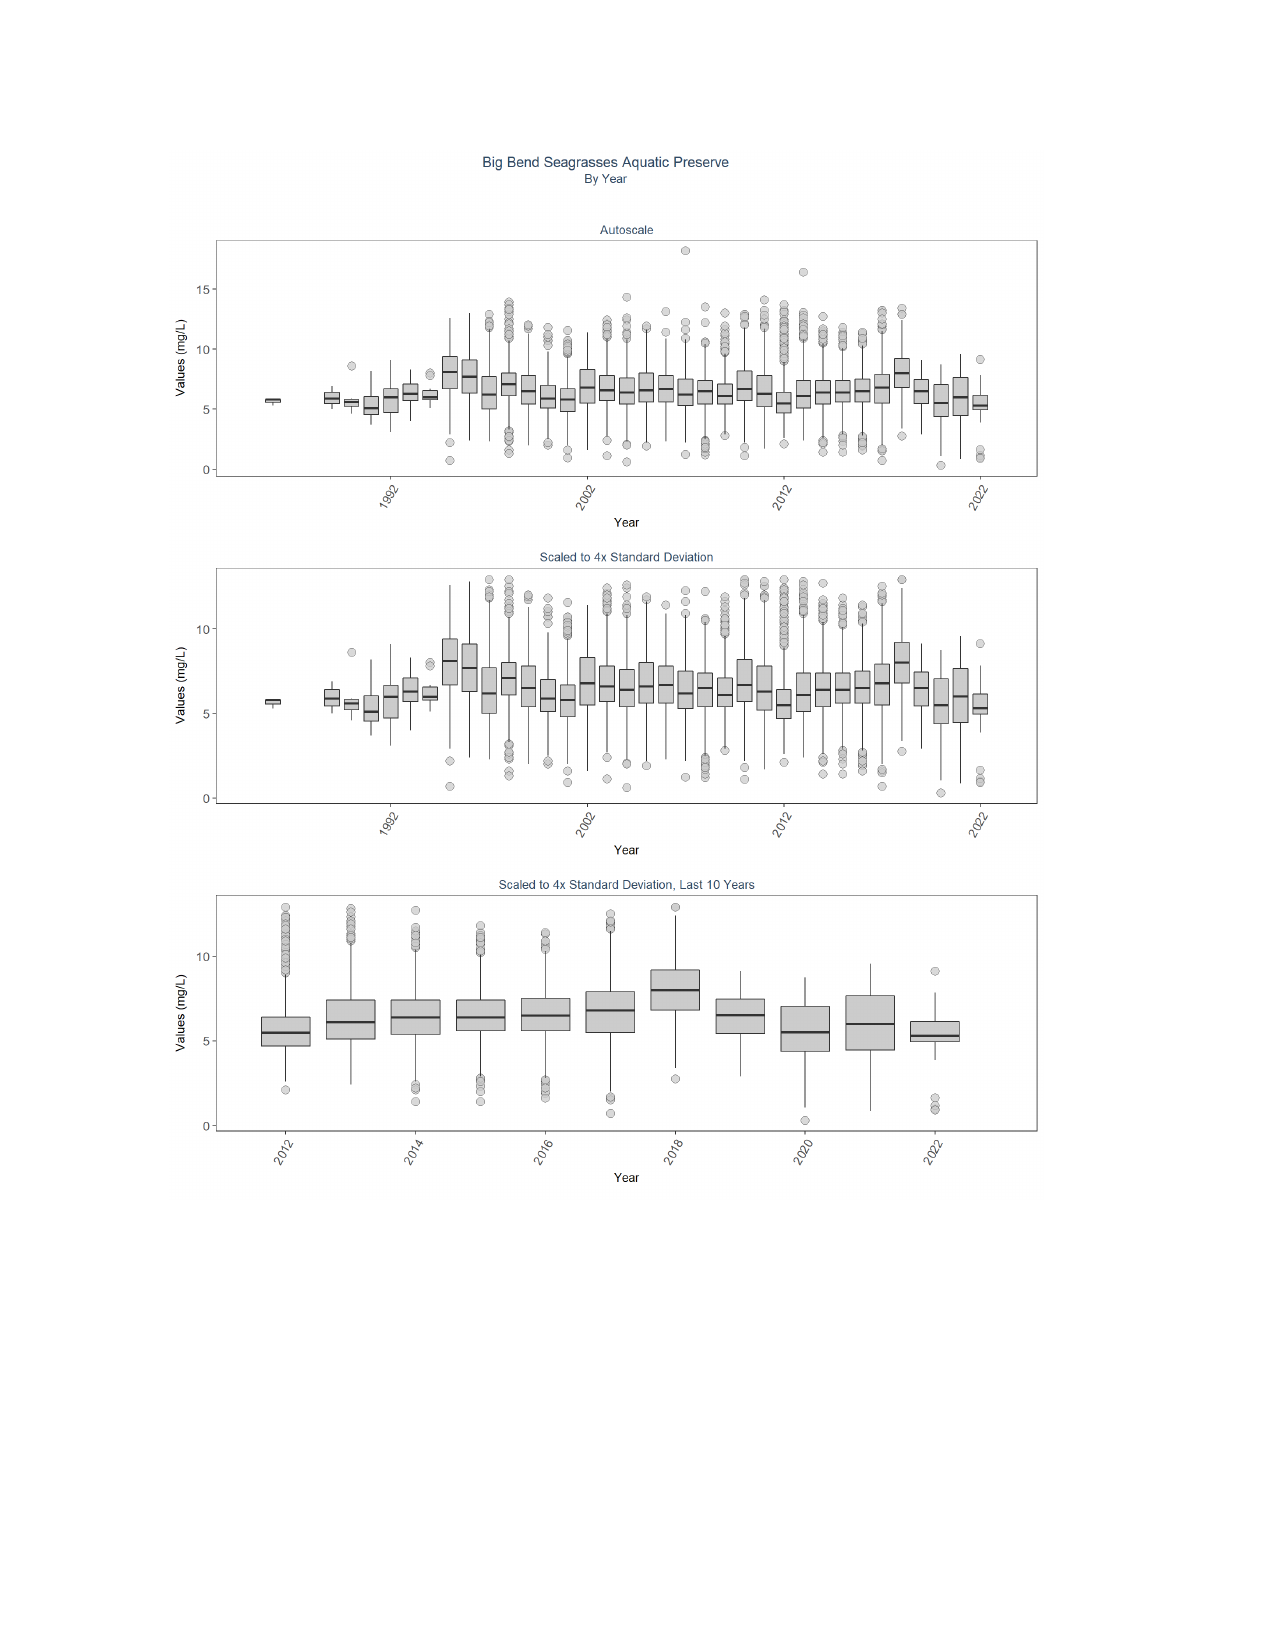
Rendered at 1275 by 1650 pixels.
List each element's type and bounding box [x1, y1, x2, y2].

picture [168, 150, 1044, 1200]
